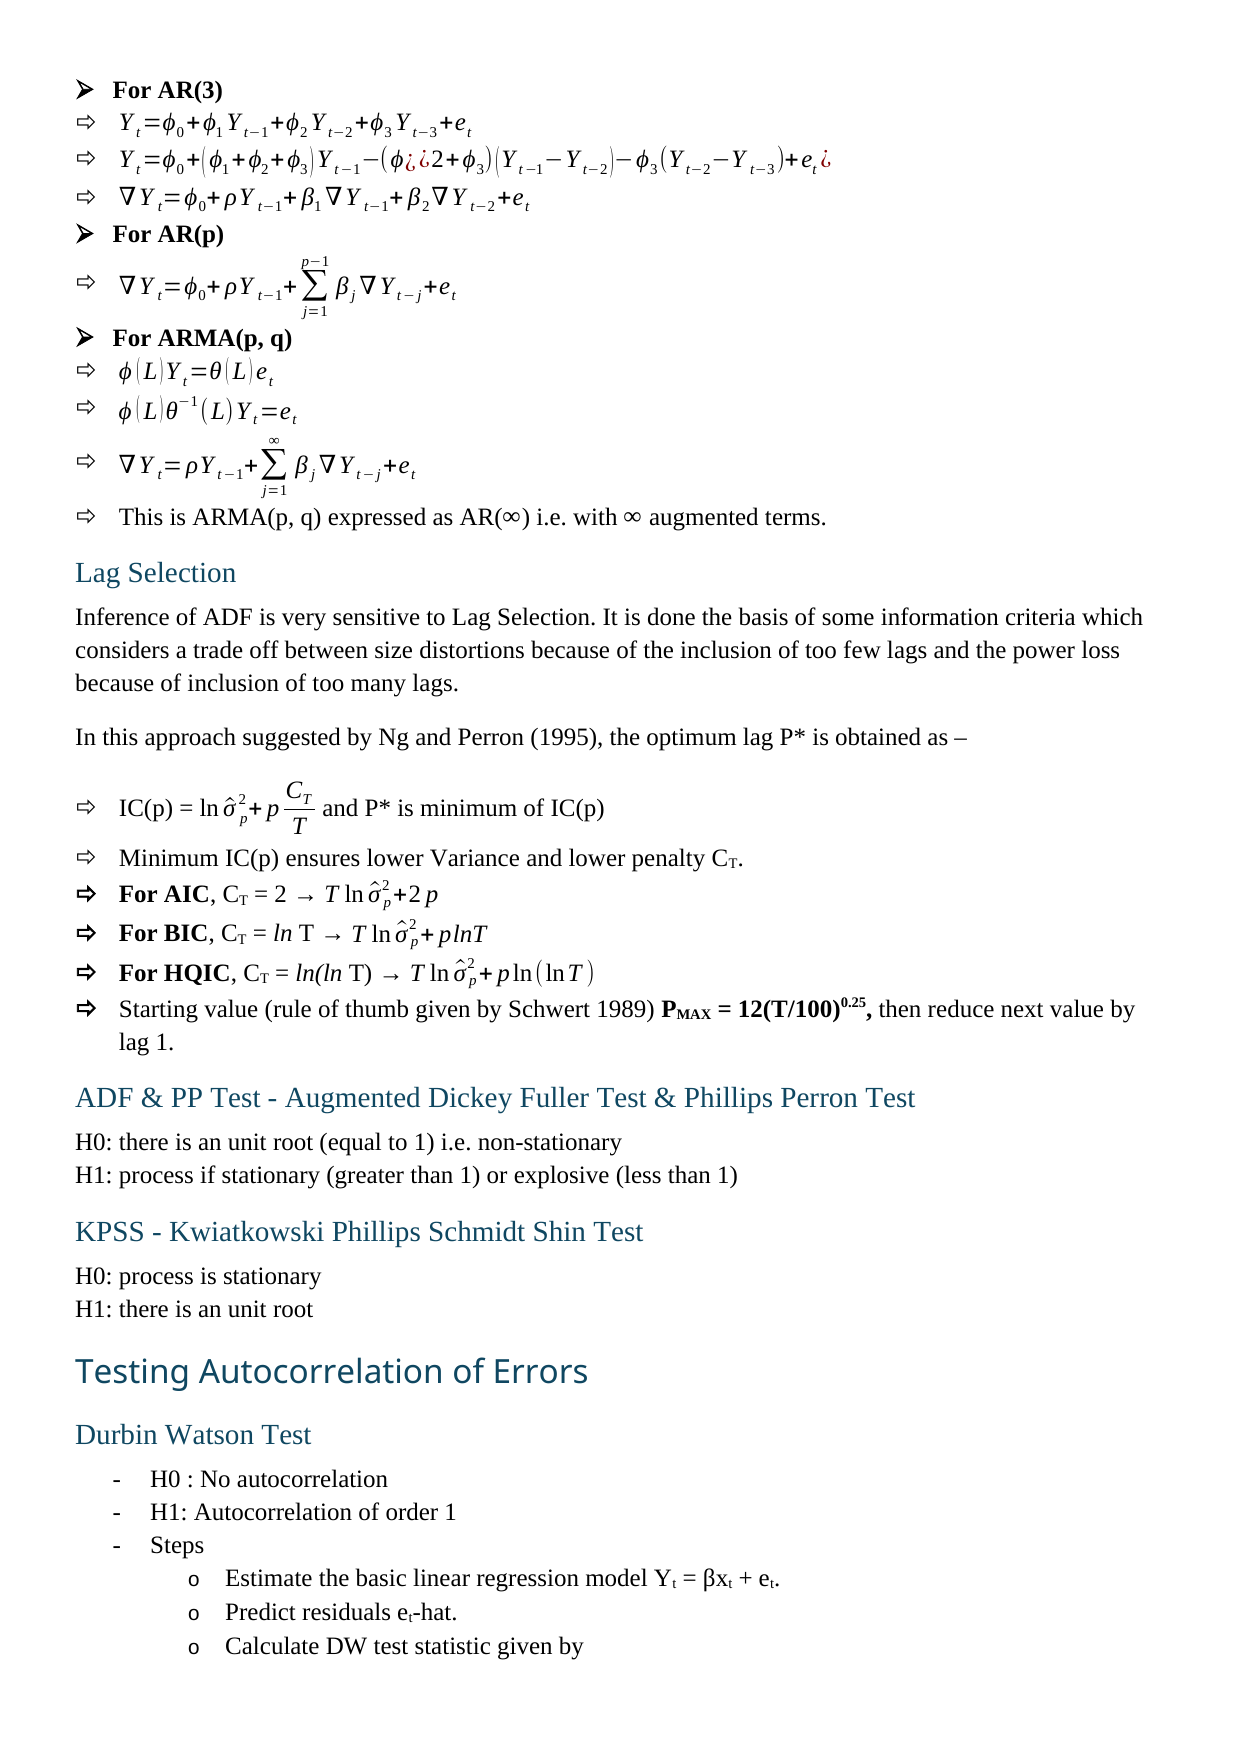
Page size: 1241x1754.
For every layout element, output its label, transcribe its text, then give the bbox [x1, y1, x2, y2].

list For AIC, CT = 2 → [75, 876, 1165, 911]
list Minimum IC(p) ensures lower Variance and lower penalty CT. [75, 843, 1165, 872]
subtitle Lag Selection [75, 556, 1165, 589]
subtitle Durbin Watson Test [75, 1417, 1165, 1451]
list Steps [112, 1530, 1165, 1559]
list Starting value (rule of thumb given by Schwert 1989) PMAX = 12(T/100)0.25, then reduce next value by lag 1. [75, 994, 1165, 1056]
text H1: there is an unit root [75, 1294, 1165, 1323]
list For ARMA(p, q) [75, 323, 1165, 351]
list Predict residuals et-hat. [187, 1597, 1165, 1626]
text H1: process if stationary (greater than 1) or explosive (less than 1) [75, 1161, 1165, 1189]
text Inference of ADF is very sensitive to Lag Selection. It is done the basis of some information criteria which considers a trade off between size distortions because of the inclusion of too few lags and the power loss because of inclusion of too many lags. [75, 602, 1165, 697]
list For BIC, CT = ln T → [75, 915, 1165, 950]
text H0: process is stationary [75, 1261, 1165, 1290]
list H1: Autocorrelation of order 1 [112, 1497, 1165, 1526]
subtitle Testing Autocorrelation of Errors [75, 1348, 1165, 1393]
list Estimate the basic linear regression model Yt = βxt + et. [187, 1563, 1165, 1592]
subtitle KPSS - Kwiatkowski Phillips Schmidt Shin Test [75, 1214, 1165, 1248]
list For AR(p) [75, 219, 1165, 248]
text H0: there is an unit root (equal to 1) i.e. non-stationary [75, 1127, 1165, 1156]
list H0 : No autocorrelation [112, 1464, 1165, 1493]
list For HQIC, CT = ln(ln T) → [75, 954, 1165, 989]
list This is ARMA(p, q) expressed as AR() i.e. with augmented terms. [75, 502, 1165, 531]
subtitle ADF & PP Test - Augmented Dickey Fuller Test & Phillips Perron Test [75, 1081, 1165, 1114]
list IC(p) = and P* is minimum of IC(p) [75, 776, 1165, 839]
list Calculate DW test statistic given by [187, 1631, 1165, 1660]
list For AR(3) [75, 75, 1165, 104]
text In this approach suggested by Ng and Perron (1995), the optimum lag P* is obtained as – [75, 722, 1165, 751]
